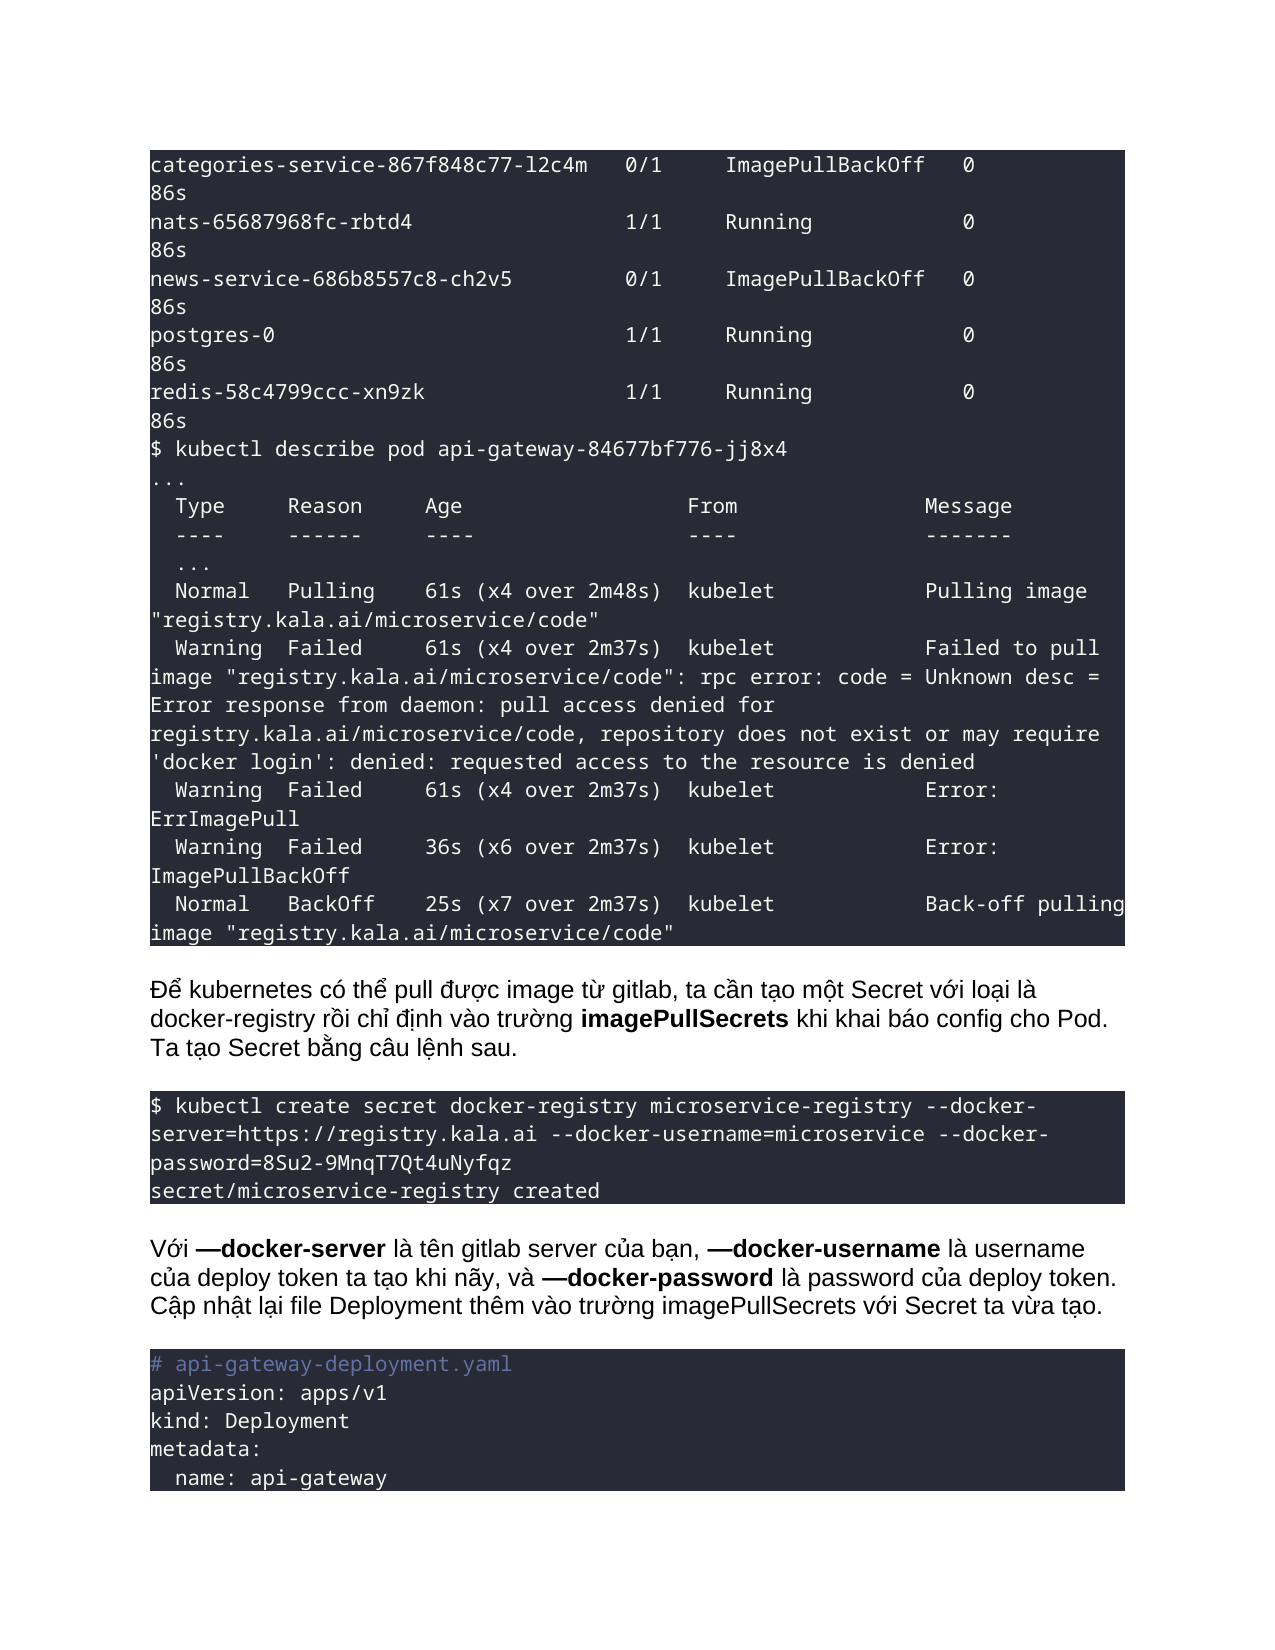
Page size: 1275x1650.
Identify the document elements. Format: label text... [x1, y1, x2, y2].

text ---- ------ ---- ---- ------- [150, 520, 1125, 548]
text categories-service-867f848c77-l2c4m 0/1 ImagePullBackOff 0 86s [150, 150, 1125, 207]
text Để kubernetes có thể pull được image từ gitlab, ta cần tạo một Secret với loại là docker-registry rồi chỉ định vào trường imagePullSecrets khi khai báo config cho Pod. Ta tạo Secret bằng câu lệnh sau. [150, 975, 1125, 1062]
text metadata: [150, 1434, 1125, 1463]
text Warning Failed 36s (x6 over 2m37s) kubelet Error: ImagePullBackOff [150, 832, 1125, 889]
text redis-58c4799ccc-xn9zk 1/1 Running 0 86s [150, 377, 1125, 434]
text Type Reason Age From Message [150, 491, 1125, 520]
text $ kubectl describe pod api-gateway-84677bf776-jj8x4 [150, 434, 1125, 463]
text ... [150, 548, 1125, 577]
text kind: Deployment [150, 1406, 1125, 1434]
text $ kubectl create secret docker-registry microservice-registry --docker-server=https://registry.kala.ai --docker-username=microservice --docker-password=8Su2-9MnqT7Qt4uNyfqz [150, 1091, 1125, 1176]
text postgres-0 1/1 Running 0 86s [150, 321, 1125, 377]
text apiVersion: apps/v1 [150, 1378, 1125, 1406]
text Normal Pulling 61s (x4 over 2m48s) kubelet Pulling image "registry.kala.ai/microservice/code" [150, 577, 1125, 633]
text name: api-gateway [150, 1463, 1125, 1491]
text # api-gateway-deployment.yaml [150, 1349, 1125, 1378]
text ... [150, 463, 1125, 491]
text Warning Failed 61s (x4 over 2m37s) kubelet Error: ErrImagePull [150, 776, 1125, 832]
text Normal BackOff 25s (x7 over 2m37s) kubelet Back-off pulling image "registry.kala.ai/microservice/code" [150, 889, 1125, 946]
text news-service-686b8557c8-ch2v5 0/1 ImagePullBackOff 0 86s [150, 264, 1125, 321]
text nats-65687968fc-rbtd4 1/1 Running 0 86s [150, 207, 1125, 264]
text Warning Failed 61s (x4 over 2m37s) kubelet Failed to pull image "registry.kala.ai/microservice/code": rpc error: code = Unknown desc = Error response from daemon: pull access denied for registry.kala.ai/microservice/code, repository does not exist or may require 'docker login': denied: requested access to the resource is denied [150, 633, 1125, 776]
text Với —docker-server là tên gitlab server của bạn, —docker-username là username của deploy token ta tạo khi nãy, và —docker-password là password của deploy token. Cập nhật lại file Deployment thêm vào trường imagePullSecrets với Secret ta vừa tạo. [150, 1234, 1125, 1320]
text secret/microservice-registry created [150, 1176, 1125, 1204]
